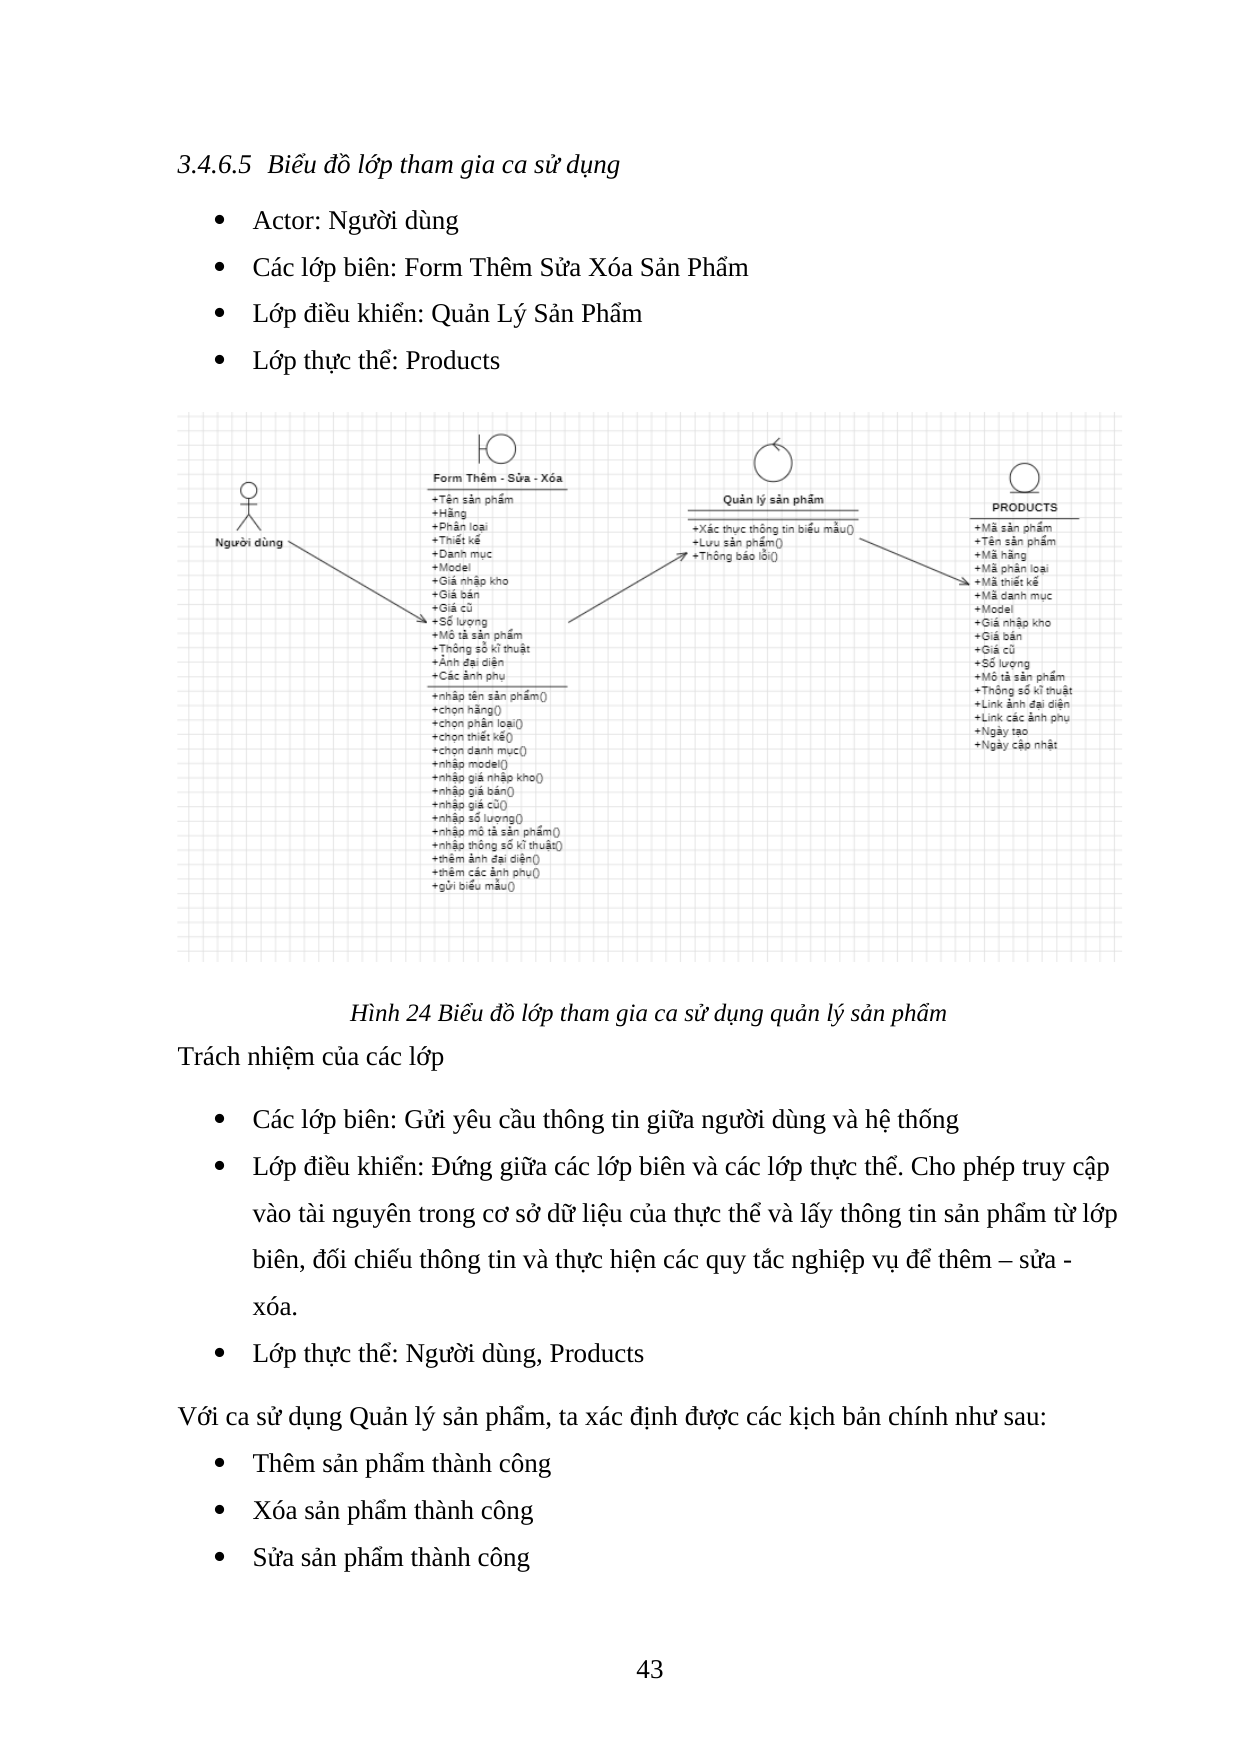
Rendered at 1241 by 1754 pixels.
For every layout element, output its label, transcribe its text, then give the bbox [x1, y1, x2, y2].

text Với ca sử dụng Quản lý sản phẩm, ta xác định được các kịch bản chính như sau: [177, 1400, 1122, 1431]
list Các lớp biên: Gửi yêu cầu thông tin giữa người dùng và hệ thống [215, 1103, 1122, 1134]
picture [177, 412, 1123, 962]
text Hình 24 Biểu đồ lớp tham gia ca sử dụng quản lý sản phẩm [177, 998, 1122, 1027]
list Lớp điều khiển: Đứng giữa các lớp biên và các lớp thực thể. Cho phép truy cập vào tài nguyên trong cơ sở dữ liệu của thực thể và lấy thông tin sản phẩm từ lớp biên, đối chiếu thông tin và thực hiện các quy tắc nghiệp vụ để thêm – sửa - xóa. [215, 1150, 1122, 1321]
list Các lớp biên: Form Thêm Sửa Xóa Sản Phẩm [215, 251, 1122, 282]
list Actor: Người dùng [215, 204, 1122, 235]
subtitle Biểu đồ lớp tham gia ca sử dụng [177, 148, 1122, 179]
list Sửa sản phẩm thành công [215, 1541, 1122, 1572]
list Thêm sản phẩm thành công [215, 1447, 1122, 1478]
text Trách nhiệm của các lớp [177, 1040, 1122, 1071]
list Xóa sản phẩm thành công [215, 1494, 1122, 1525]
list Lớp điều khiển: Quản Lý Sản Phẩm [215, 298, 1122, 329]
list Lớp thực thể: Products [215, 344, 1122, 376]
list Lớp thực thể: Người dùng, Products [215, 1337, 1122, 1368]
